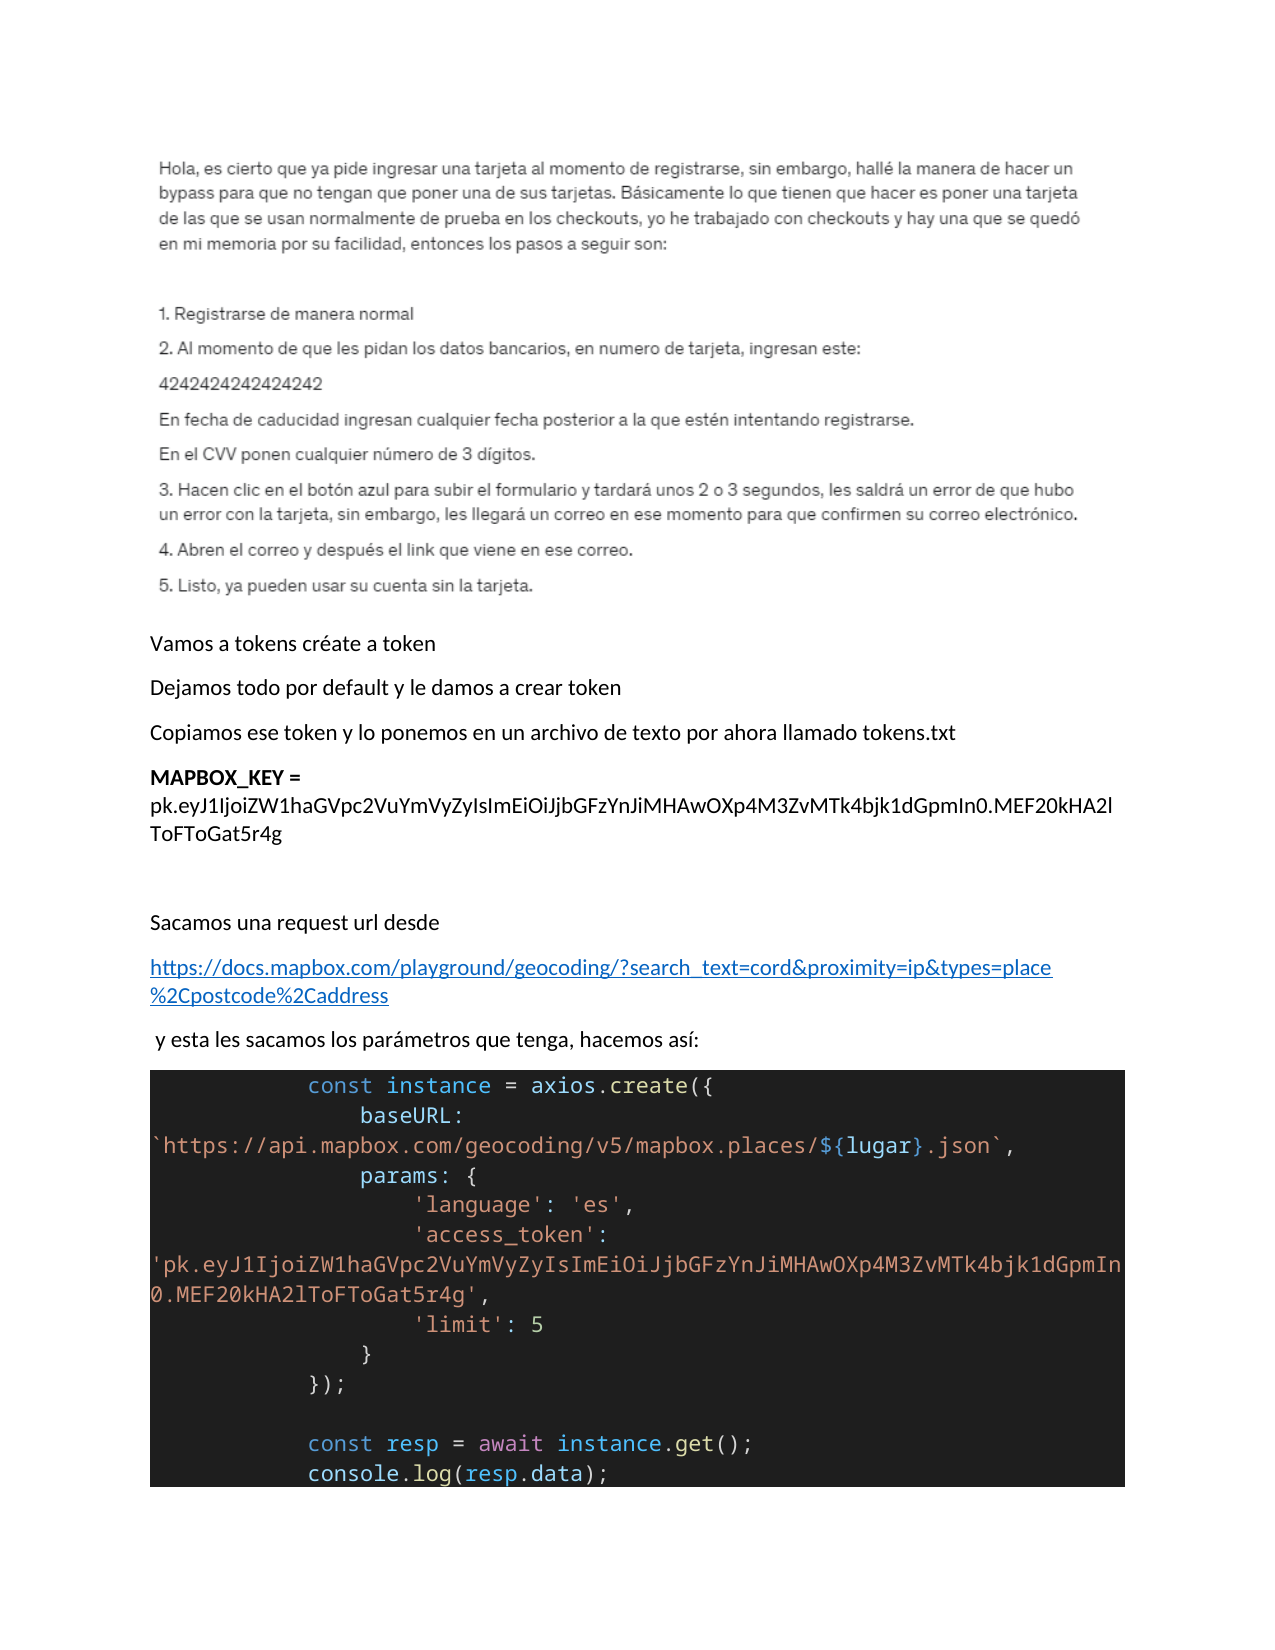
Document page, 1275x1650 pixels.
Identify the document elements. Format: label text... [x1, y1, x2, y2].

text Sacamos una request url desde [150, 908, 1125, 936]
text Copiamos ese token y lo ponemos en un archivo de texto por ahora llamado tokens.txt [150, 718, 1125, 746]
text const instance = axios.create({ [150, 1070, 1125, 1100]
text baseURL: `https://api.mapbox.com/geocoding/v5/mapbox.places/${lugar}.json`, [150, 1100, 1125, 1159]
text 'limit': 5 [150, 1308, 1125, 1338]
text }); [150, 1368, 1125, 1398]
picture [150, 150, 1125, 612]
text const resp = await instance.get(); [150, 1428, 1125, 1457]
text Dejamos todo por default y le damos a crear token [150, 673, 1125, 701]
text console.log(resp.data); [150, 1457, 1125, 1487]
text https://docs.mapbox.com/playground/geocoding/?search_text=cord&proximity=ip&types=place%2Cpostcode%2Caddress [150, 953, 1125, 1009]
text 'access_token': 'pk.eyJ1IjoiZW1haGVpc2VuYmVyZyIsImEiOiJjbGFzYnJiMHAwOXp4M3ZvMTk4bjk1dGpmIn0.MEF20kHA2lToFToGat5r4g', [150, 1219, 1125, 1308]
text } [150, 1338, 1125, 1368]
text y esta les sacamos los parámetros que tenga, hacemos así: [150, 1026, 1125, 1053]
text Vamos a tokens créate a token [150, 629, 1125, 657]
text params: { [150, 1159, 1125, 1189]
text MAPBOX_KEY = pk.eyJ1IjoiZW1haGVpc2VuYmVyZyIsImEiOiJjbGFzYnJiMHAwOXp4M3ZvMTk4bjk1dGpmIn0.MEF20kHA2lToFToGat5r4g [150, 763, 1125, 847]
text 'language': 'es', [150, 1189, 1125, 1219]
